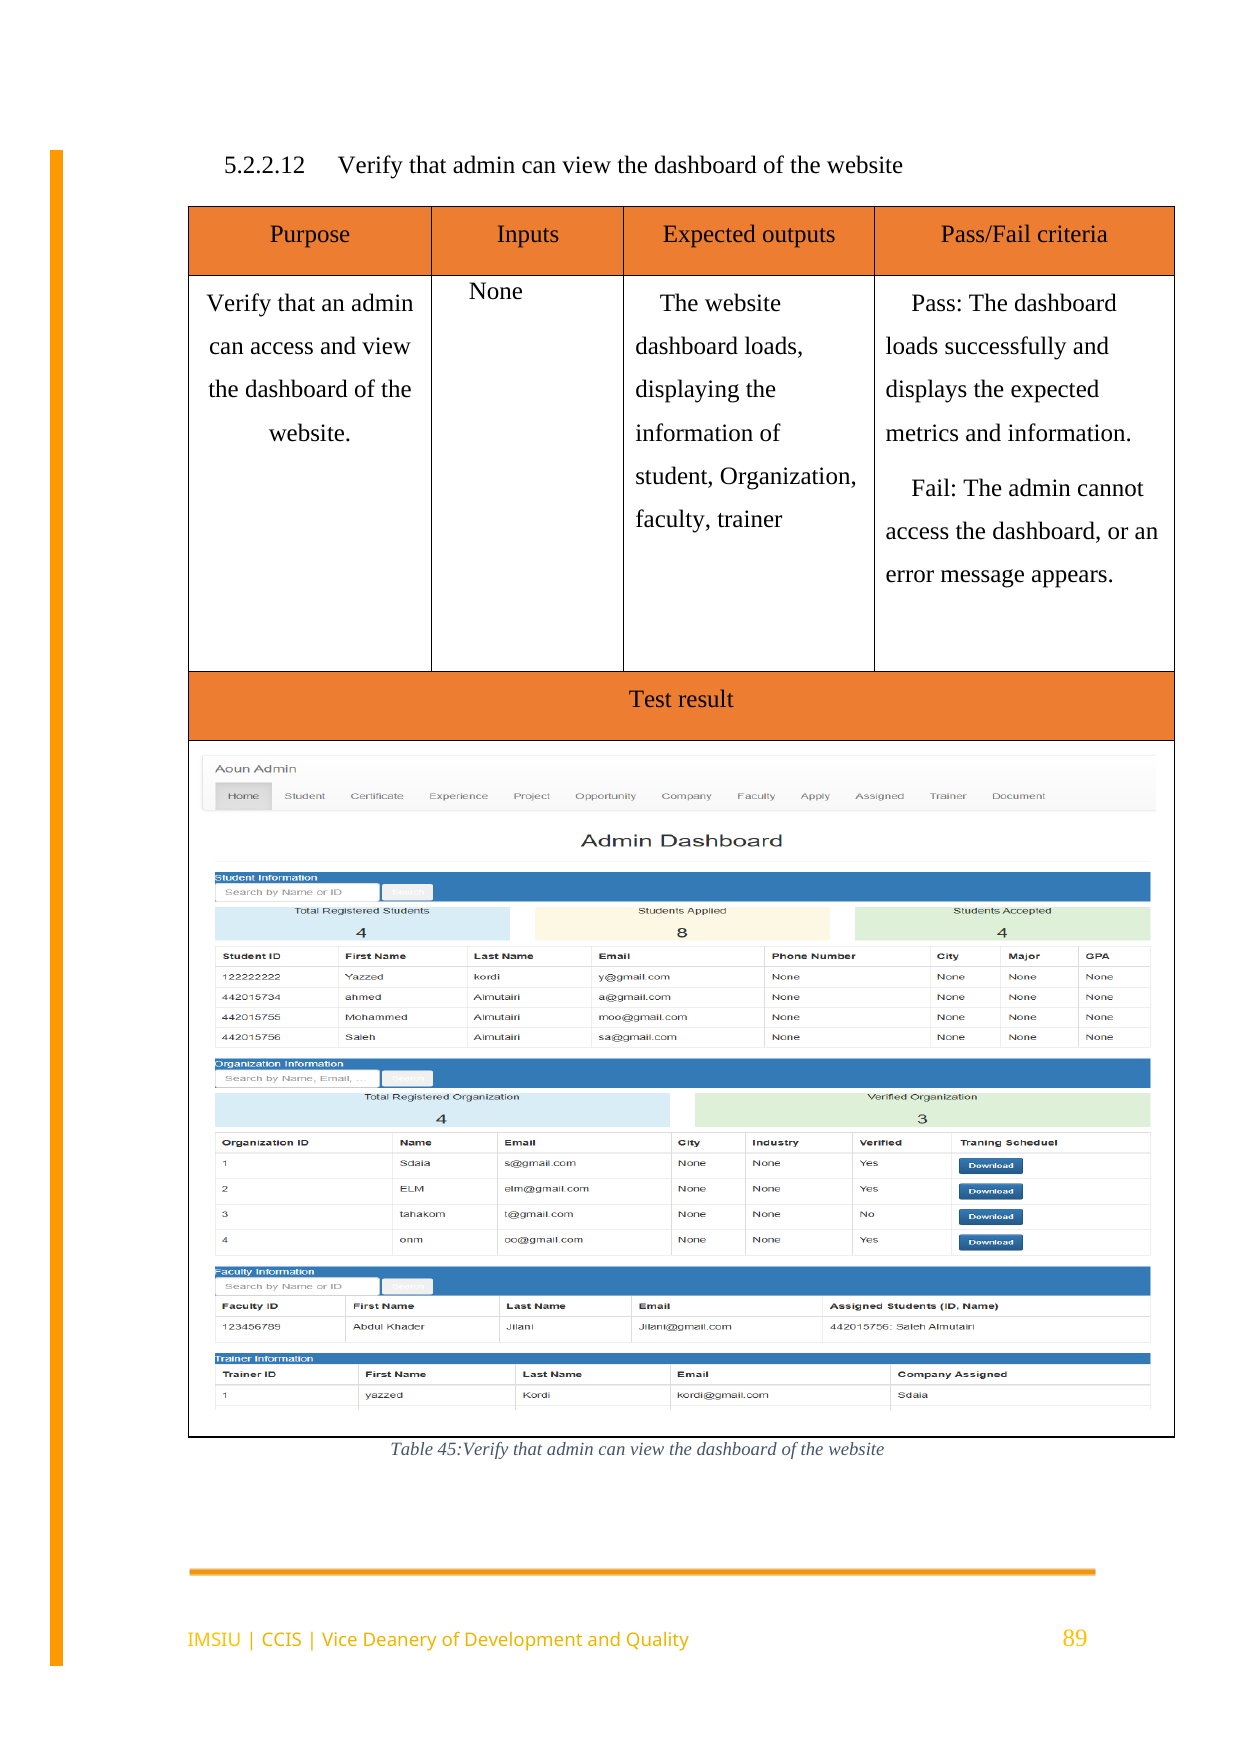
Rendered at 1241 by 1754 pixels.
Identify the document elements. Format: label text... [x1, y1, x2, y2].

table_header Inputs [432, 207, 623, 275]
picture [187, 1567, 1100, 1576]
list Verify that admin can view the dashboard of the website [224, 150, 1090, 179]
table_cell Verify that an admin can access and view the dashboard of the website. [189, 276, 431, 671]
table_cell  Pass: The dashboard loads successfully and displays the expected metrics and information.  Fail: The admin cannot access the dashboard, or an error message appears. [875, 276, 1174, 671]
table_cell  None [432, 276, 623, 671]
table_cell Test result [189, 672, 1174, 740]
table_cell [189, 741, 1174, 1436]
table_header Pass/Fail criteria [875, 207, 1174, 275]
picture [199, 753, 1156, 1410]
table_header Purpose [189, 207, 431, 275]
table_cell  The website dashboard loads, displaying the information of student, Organization, faculty, trainer [624, 276, 874, 671]
table_header Expected outputs [624, 207, 874, 275]
